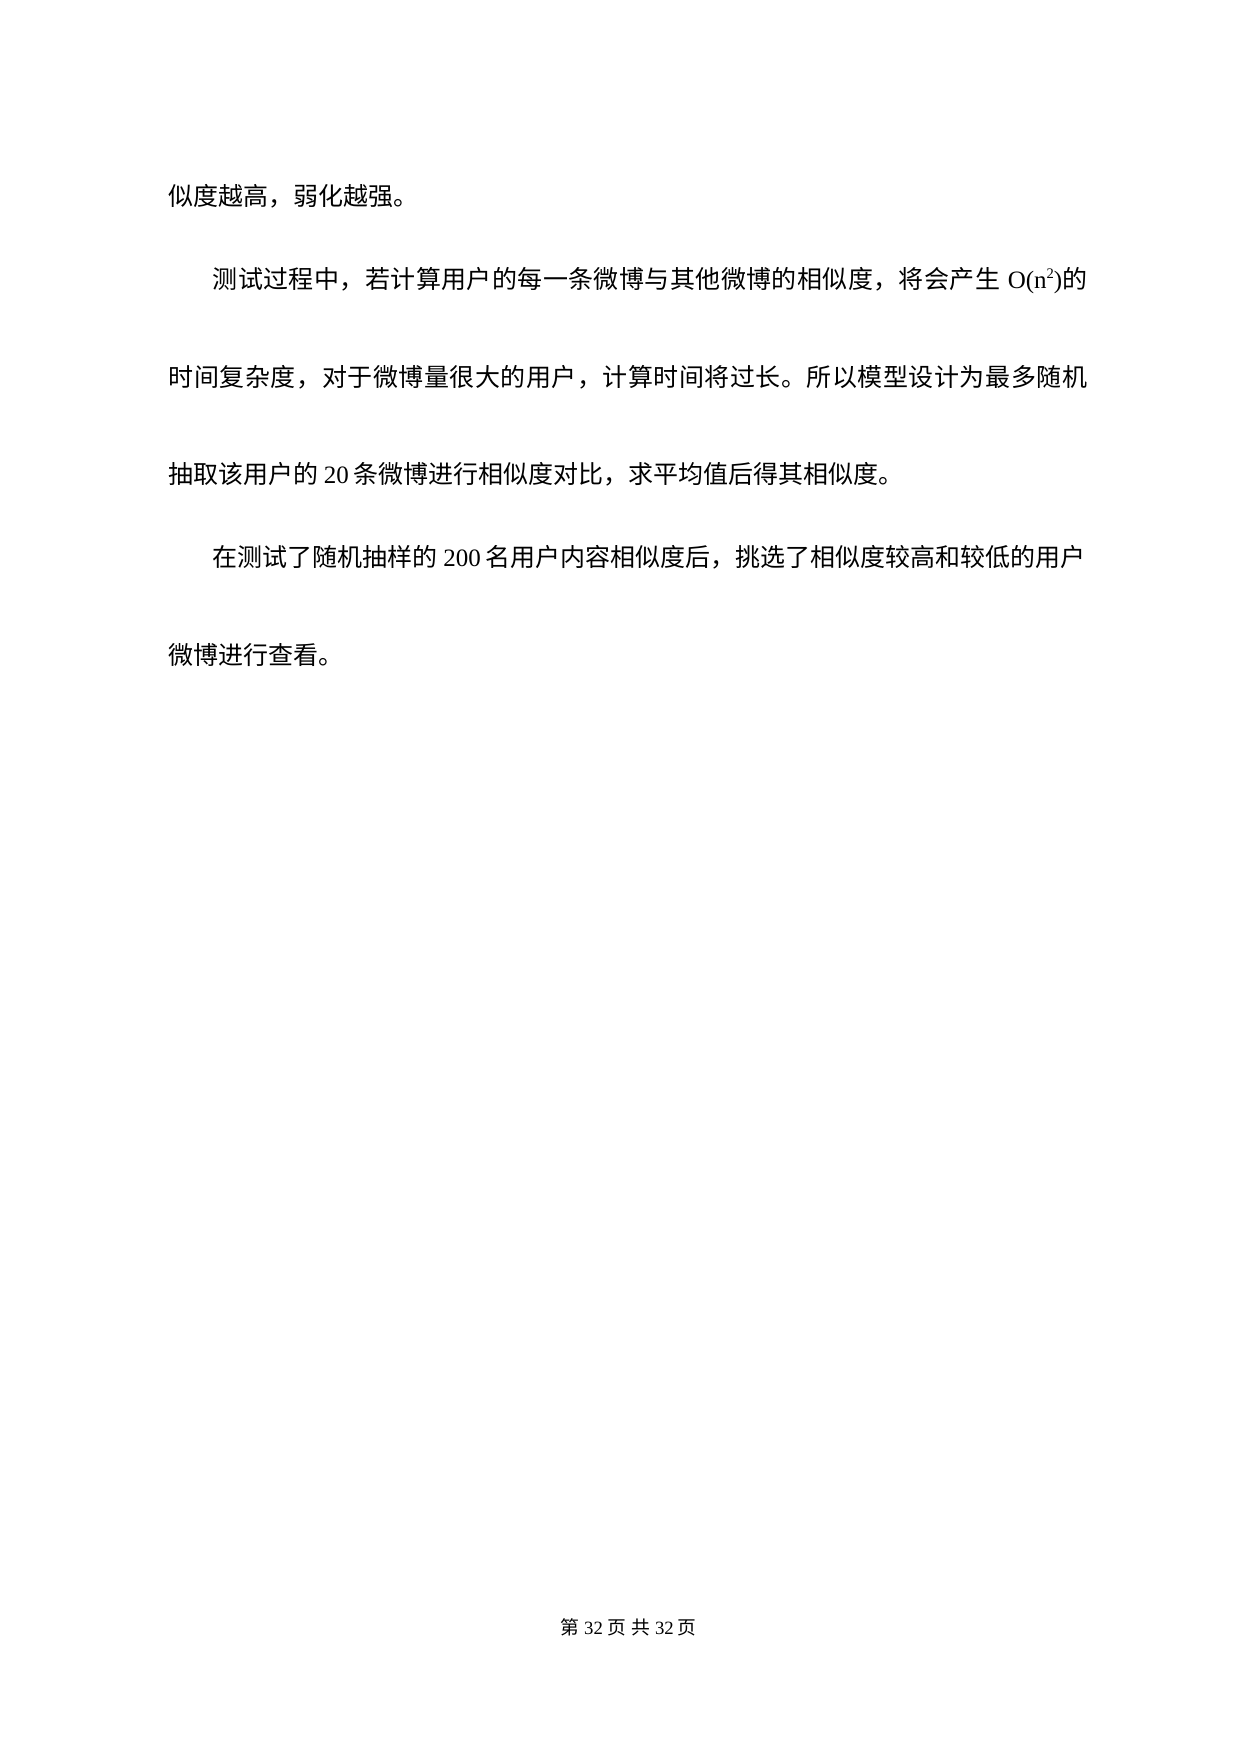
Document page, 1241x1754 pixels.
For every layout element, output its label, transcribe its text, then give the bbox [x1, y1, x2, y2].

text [169, 162, 1087, 227]
text 测试过程中，若计算用户的每一条微博与其他微博的相似度，将会产生O(n2)的时间复杂度，对于微博量很大的用户，计算时间将过长。所以模型设计为最多随机抽取该用户的20条微博进行相似度对比，求平均值后得其相似度。 [169, 245, 1087, 505]
text 在测试了随机抽样的200名用户内容相似度后，挑选了相似度较高和较低的用户微博进行查看。 [169, 523, 1087, 686]
